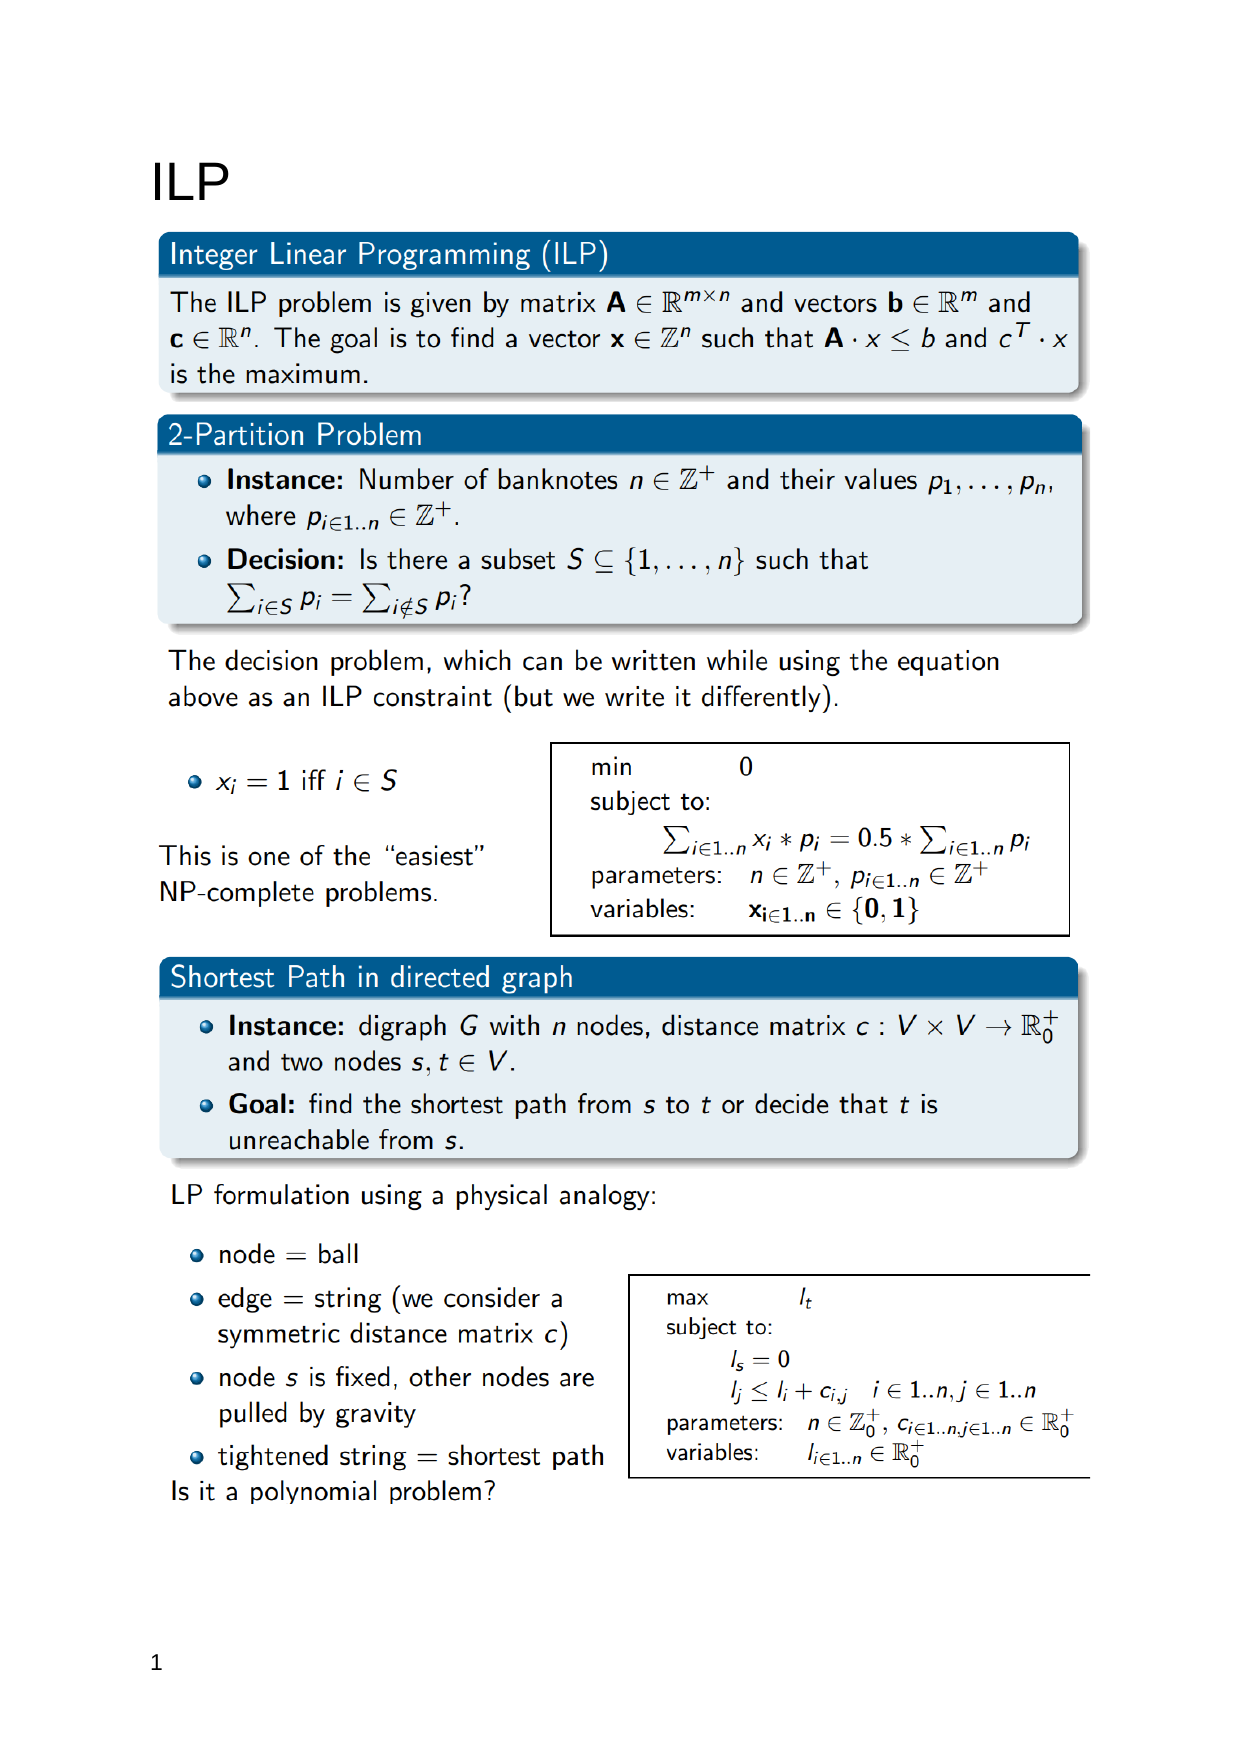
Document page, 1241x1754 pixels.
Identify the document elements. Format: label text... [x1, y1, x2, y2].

picture [150, 218, 1091, 402]
picture [150, 405, 1091, 948]
picture [150, 951, 1091, 1504]
title ILP [150, 150, 1090, 212]
